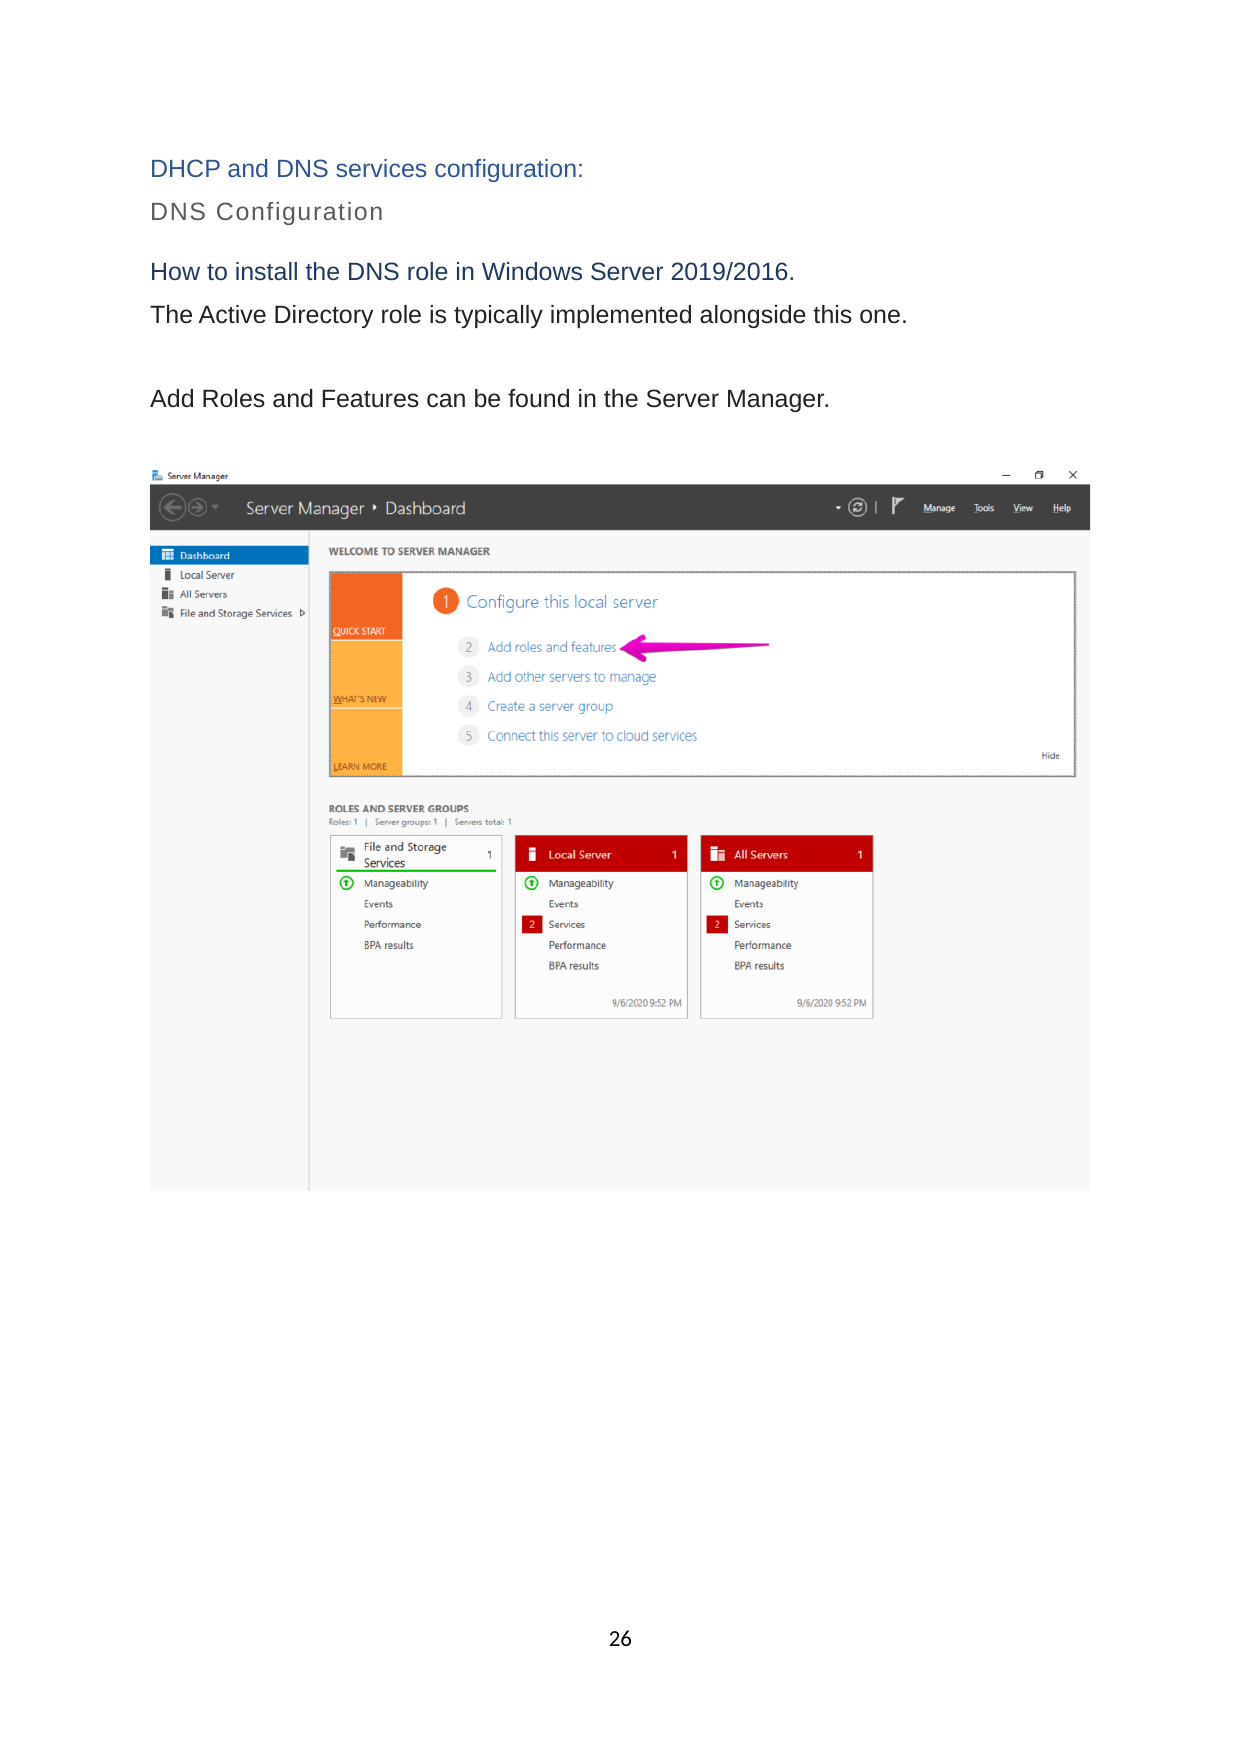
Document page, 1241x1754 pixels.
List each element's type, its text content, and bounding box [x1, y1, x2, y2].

picture [150, 467, 1091, 1191]
text Add Roles and Features can be found in the Server Manager. [150, 384, 1090, 413]
subtitle How to install the DNS role in Windows Server 2019/2016. [150, 257, 1090, 286]
text The Active Directory role is typically implemented alongside this one. [150, 300, 1090, 329]
subtitle DNS Configuration [150, 197, 1090, 226]
subtitle DHCP and DNS services configuration: [150, 154, 1090, 183]
